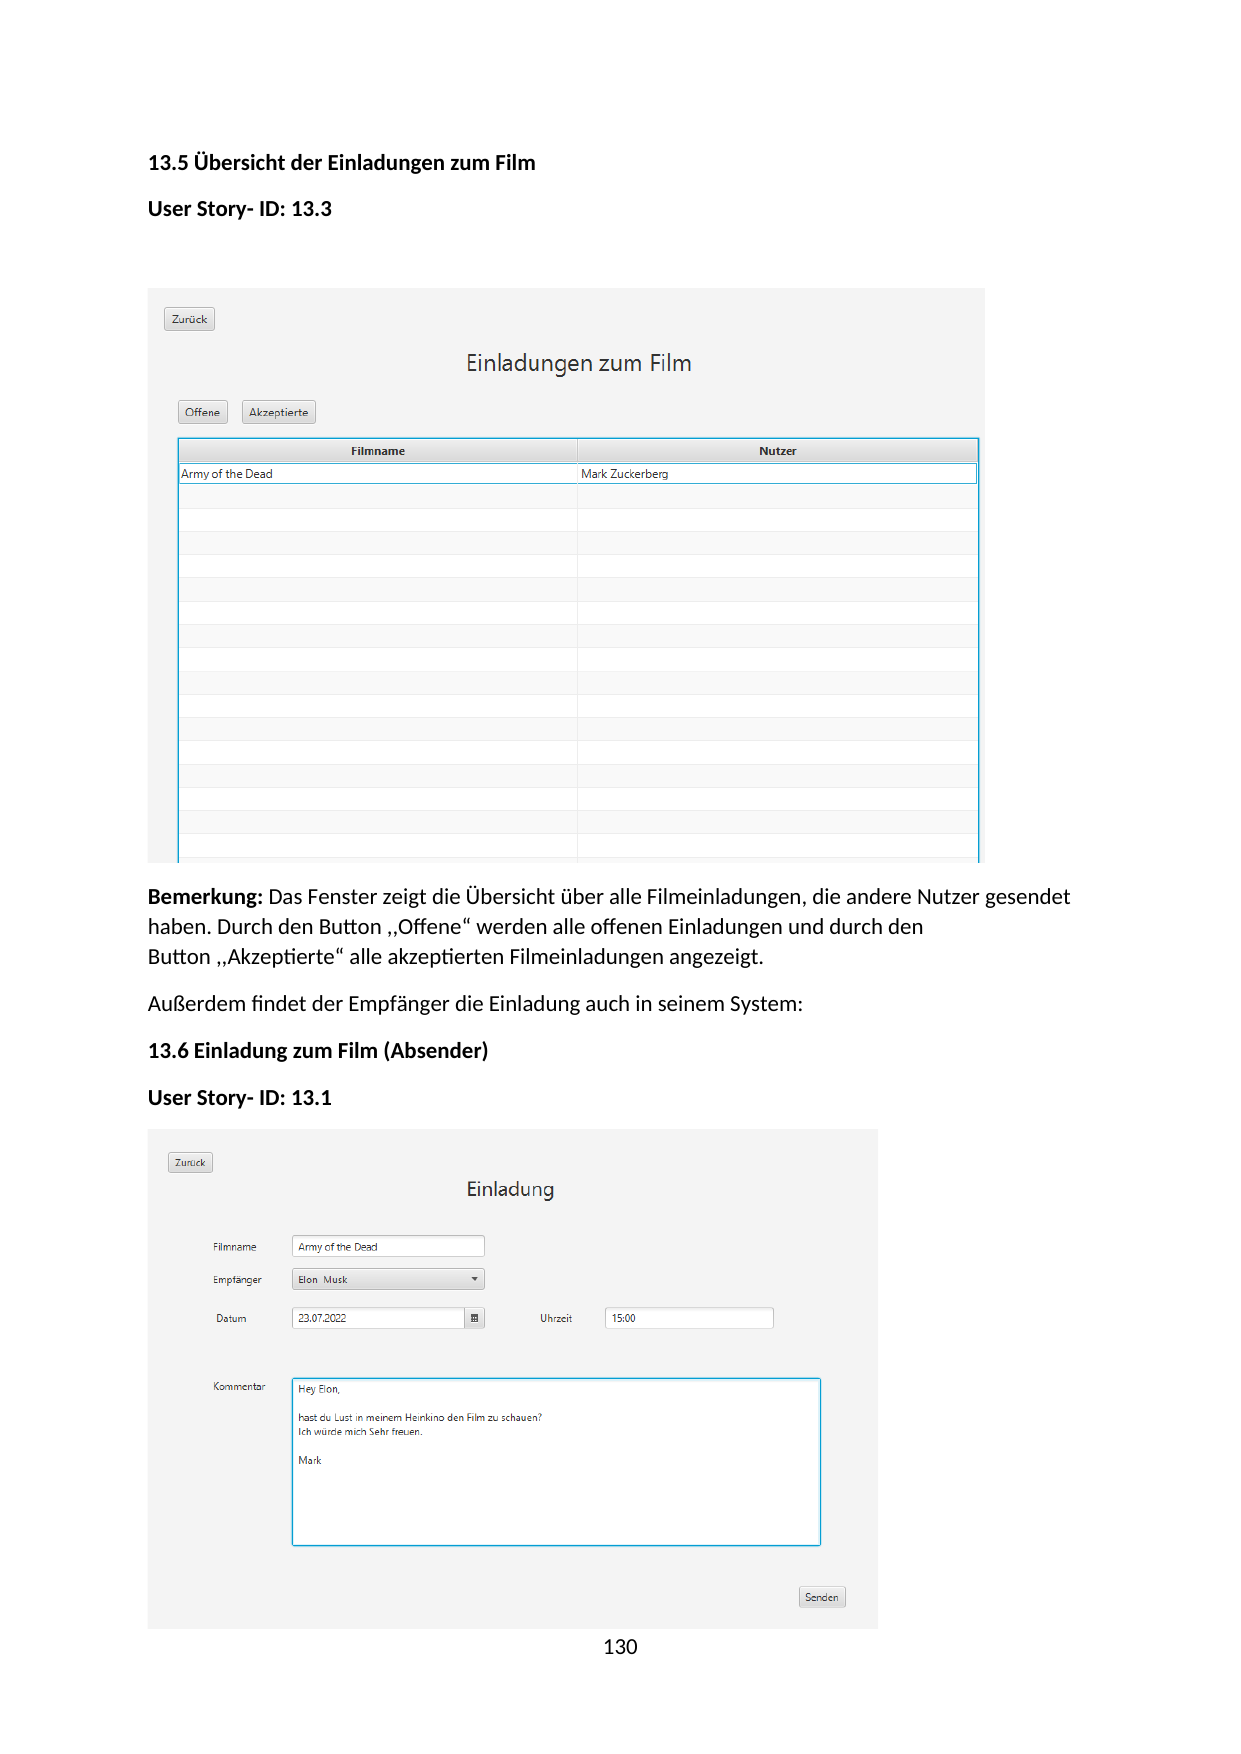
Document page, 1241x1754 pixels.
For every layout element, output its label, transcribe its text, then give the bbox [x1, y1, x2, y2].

picture [180, 440, 977, 863]
text User Story- ID: 13.3 [148, 194, 1093, 222]
text 13.5 Übersicht der Einladungen zum Film [148, 148, 1093, 176]
picture [147, 1129, 879, 1629]
text Bemerkung: Das Fenster zeigt die Übersicht über alle Filmeinladungen, die andere Nutzer gesendet haben. Durch den Button ,,Offene“ werden alle offenen Einladungen und durch den Button ,,Akzeptierte“ alle akzeptierten Filmeinladungen angezeigt. [148, 882, 1093, 970]
text User Story- ID: 13.1 [148, 1083, 1093, 1111]
text 13.6 Einladung zum Film (Absender) [148, 1036, 1093, 1064]
text Außerdem findet der Empfänger die Einladung auch in seinem System: [148, 989, 1093, 1017]
picture [147, 288, 985, 863]
